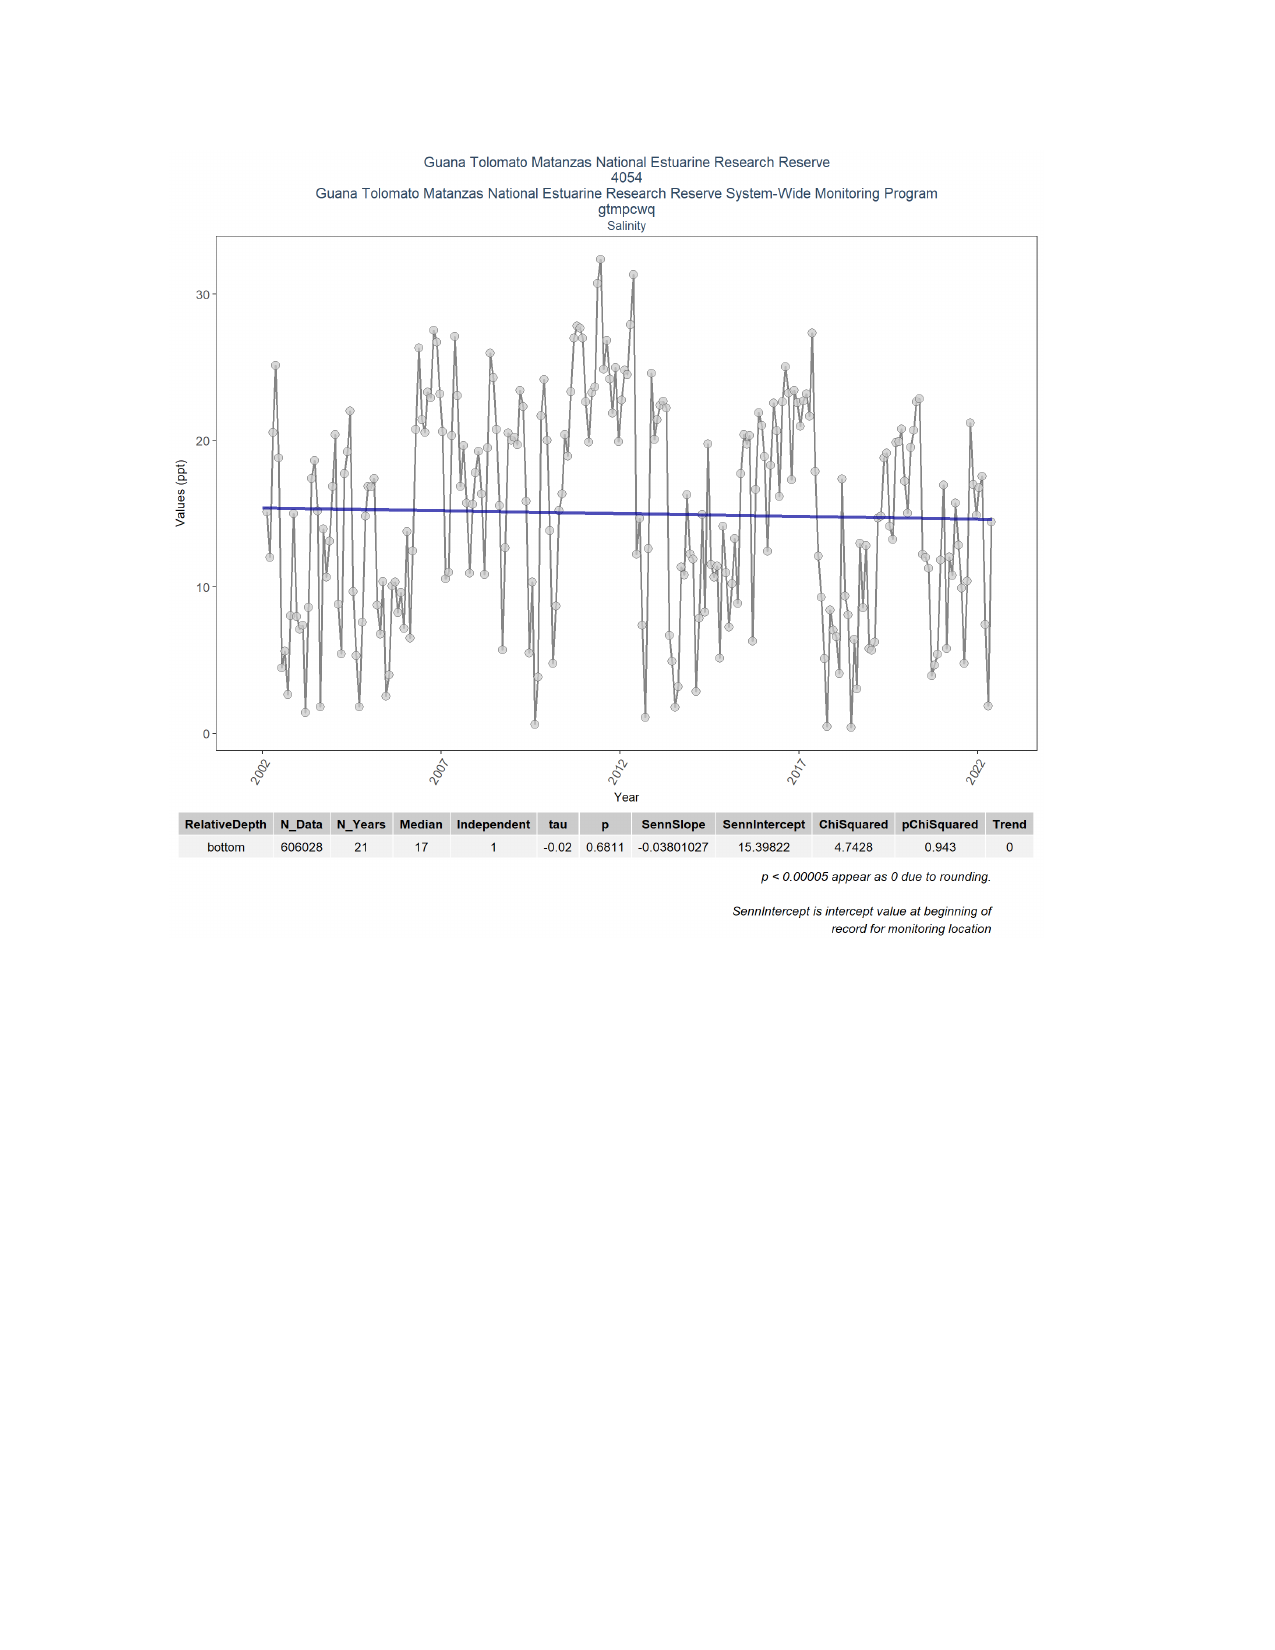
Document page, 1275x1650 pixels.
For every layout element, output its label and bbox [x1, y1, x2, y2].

picture [168, 150, 1044, 938]
